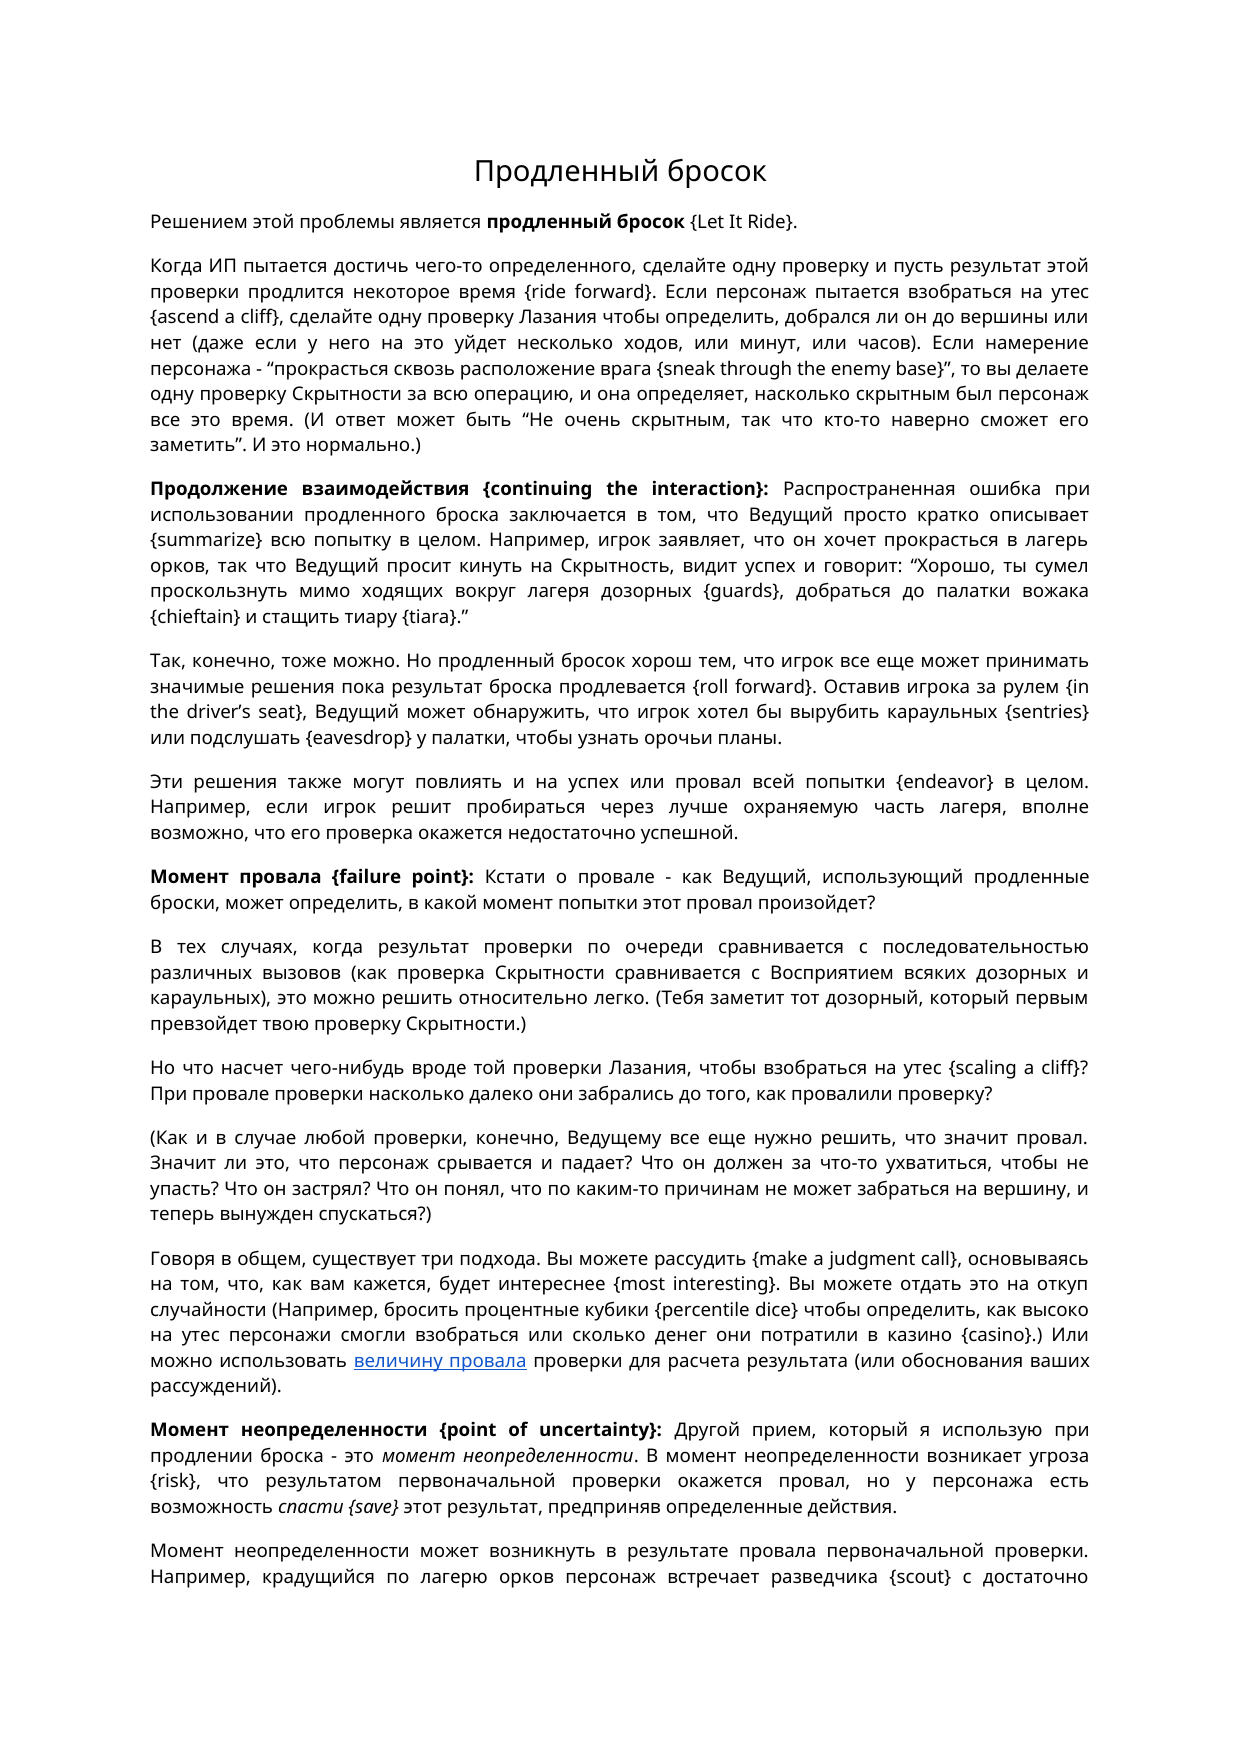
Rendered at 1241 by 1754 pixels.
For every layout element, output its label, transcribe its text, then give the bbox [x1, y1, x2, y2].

text Эти решения также могут повлиять и на успех или провал всей попытки {endeavor} в целом. Например, если игрок решит пробираться через лучше охраняемую часть лагеря, вполне возможно, что его проверка окажется недостаточно успешной. [150, 768, 1090, 845]
subtitle Продленный бросок [150, 150, 1090, 190]
text Момент неопределенности {point of uncertainty}: Другой прием, который я использую при продлении броска - это момент неопределенности. В момент неопределенности возникает угроза {risk}, что результатом первоначальной проверки окажется провал, но у персонажа есть возможность спасти {save} этот результат, предприняв определенные действия. [150, 1417, 1090, 1519]
text Так, конечно, тоже можно. Но продленный бросок хорош тем, что игрок все еще может принимать значимые решения пока результат броска продлевается {roll forward}. Оставив игрока за рулем {in the driver’s seat}, Ведущий может обнаружить, что игрок хотел бы вырубить караульных {sentries} или подслушать {eavesdrop} у палатки, чтобы узнать орочьи планы. [150, 647, 1090, 749]
text Когда ИП пытается достичь чего-то определенного, сделайте одну проверку и пусть результат этой проверки продлится некоторое время {ride forward}. Если персонаж пытается взобраться на утес {ascend a cliff}, сделайте одну проверку Лазания чтобы определить, добрался ли он до вершины или нет (даже если у него на это уйдет несколько ходов, или минут, или часов). Если намерение персонажа - “прокрасться сквозь расположение врага {sneak through the enemy base}”, то вы делаете одну проверку Скрытности за всю операцию, и она определяет, насколько скрытным был персонаж все это время. (И ответ может быть “Не очень скрытным, так что кто-то наверно сможет его заметить”. И это нормально.) [150, 253, 1090, 457]
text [150, 1538, 1090, 1589]
text В тех случаях, когда результат проверки по очереди сравнивается с последовательностью различных вызовов (как проверка Скрытности сравнивается с Восприятием всяких дозорных и караульных), это можно решить относительно легко. (Тебя заметит тот дозорный, который первым превзойдет твою проверку Скрытности.) [150, 933, 1090, 1036]
text Решением этой проблемы является продленный бросок {Let It Ride}. [150, 208, 1090, 234]
text (Как и в случае любой проверки, конечно, Ведущему все еще нужно решить, что значит провал. Значит ли это, что персонаж срывается и падает? Что он должен за что-то ухватиться, чтобы не упасть? Что он застрял? Что он понял, что по каким-то причинам не может забраться на вершину, и теперь вынужден спускаться?) [150, 1124, 1090, 1226]
text Продолжение взаимодействия {continuing the interaction}: Распространенная ошибка при использовании продленного броска заключается в том, что Ведущий просто кратко описывает {summarize} всю попытку в целом. Например, игрок заявляет, что он хочет прокрасться в лагерь орков, так что Ведущий просит кинуть на Скрытность, видит успех и говорит: “Хорошо, ты сумел проскользнуть мимо ходящих вокруг лагеря дозорных {guards}, добраться до палатки вожака {chieftain} и стащить тиару {tiara}.” [150, 476, 1090, 629]
text Момент провала {failure point}: Кстати о провале - как Ведущий, использующий продленные броски, может определить, в какой момент попытки этот провал произойдет? [150, 864, 1090, 915]
text Говоря в общем, существует три подхода. Вы можете рассудить {make a judgment call}, основываясь на том, что, как вам кажется, будет интереснее {most interesting}. Вы можете отдать это на откуп случайности (Например, бросить процентные кубики {percentile dice} чтобы определить, как высоко на утес персонажи смогли взобраться или сколько денег они потратили в казино {casino}.) Или можно использовать величину провала проверки для расчета результата (или обоснования ваших рассуждений). [150, 1245, 1090, 1398]
text Но что насчет чего-нибудь вроде той проверки Лазания, чтобы взобраться на утес {scaling a cliff}? При провале проверки насколько далеко они забрались до того, как провалили проверку? [150, 1054, 1090, 1105]
